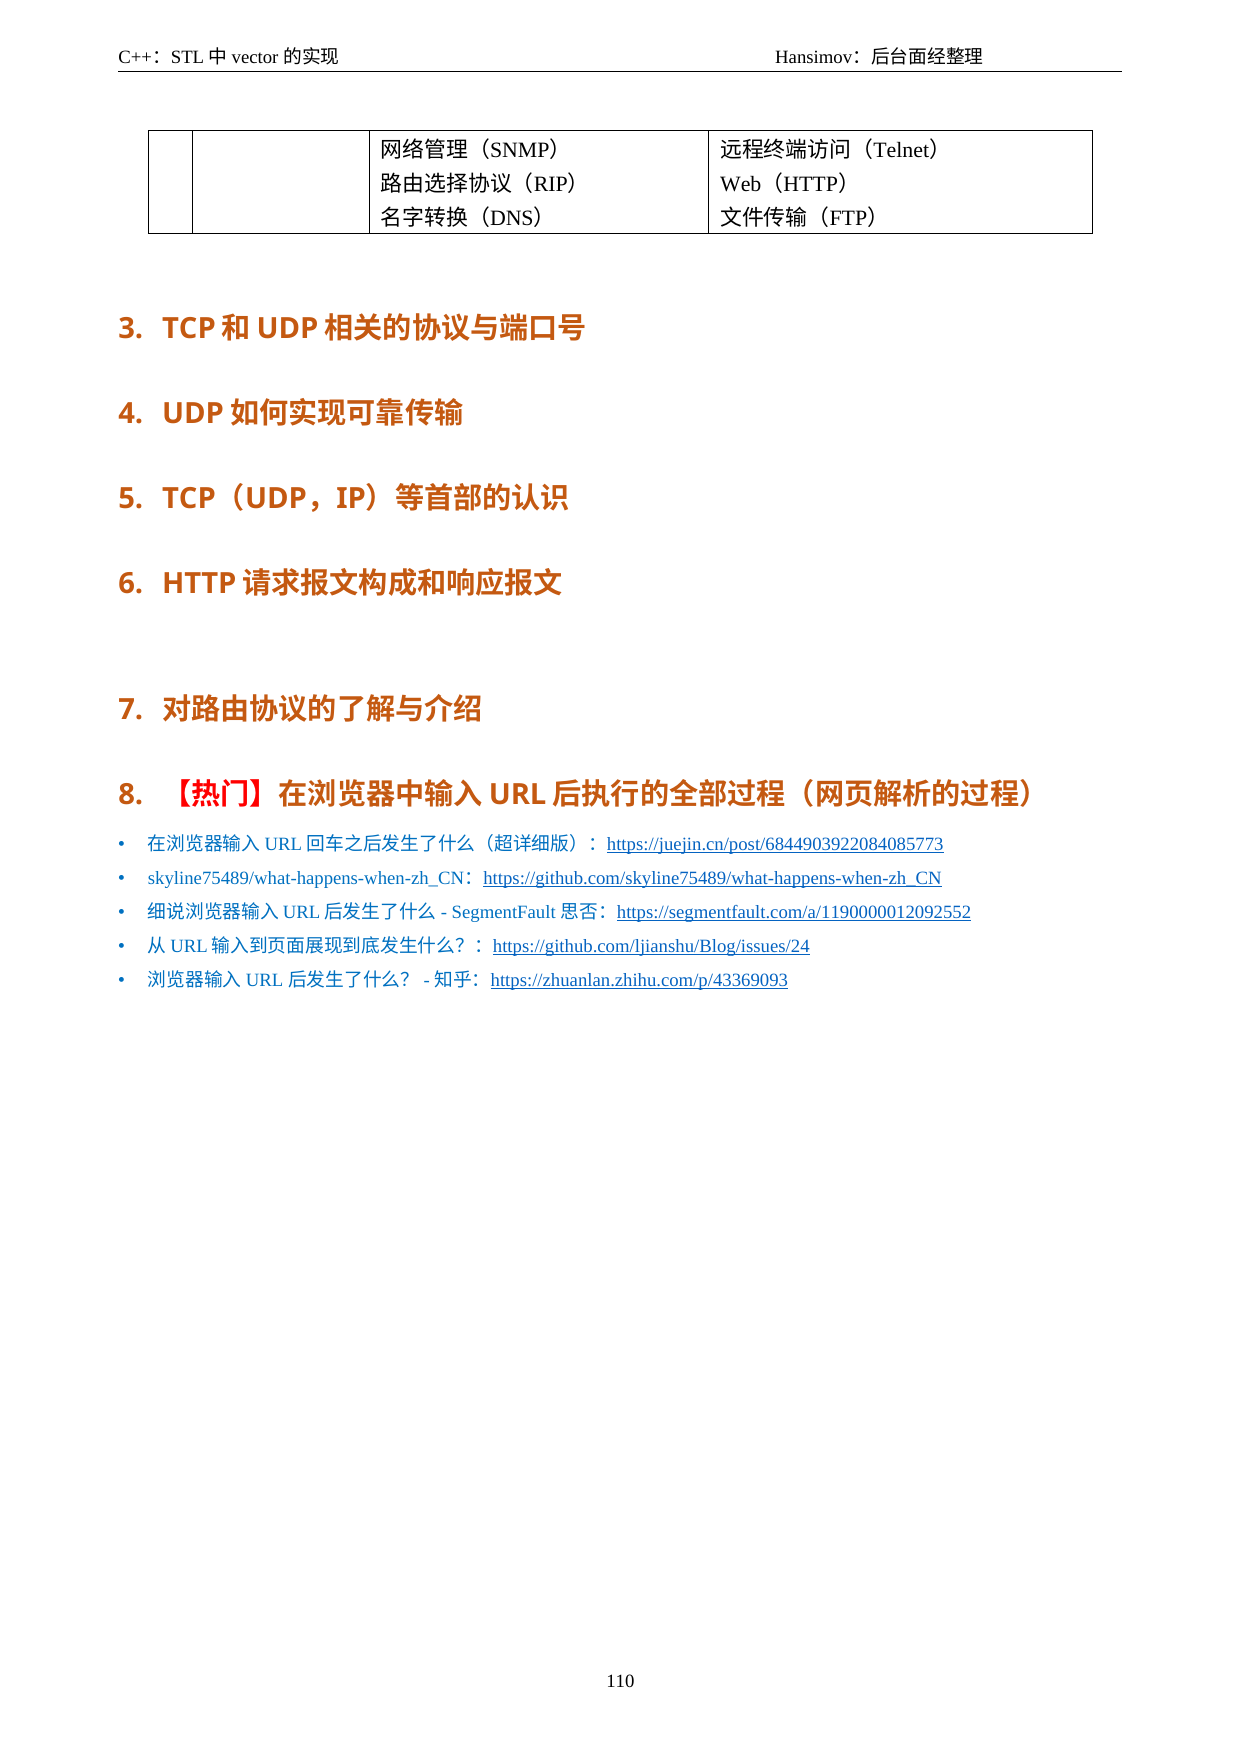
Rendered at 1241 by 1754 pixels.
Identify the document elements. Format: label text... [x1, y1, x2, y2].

subtitle 【热门】在浏览器中输入URL后执行的全部过程（网页解析的过程） [118, 758, 1097, 826]
text 在浏览器输入 URL 回车之后发生了什么（超详细版）：https://juejin.cn/post/6844903922084085773 [118, 826, 1122, 859]
text 从URL输入到页面展现到底发生什么？：https://github.com/ljianshu/Blog/issues/24 [118, 927, 1122, 961]
text 细说浏览器输入URL后发生了什么 - SegmentFault 思否：https://segmentfault.com/a/1190000012092552 [118, 893, 1122, 927]
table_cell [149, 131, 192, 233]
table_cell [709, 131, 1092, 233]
subtitle TCP（UDP，IP）等首部的认识 [118, 462, 1097, 530]
text skyline75489/what-happens-when-zh_CN：https://github.com/skyline75489/what-happens-when-zh_CN [118, 859, 1122, 893]
subtitle 对路由协议的了解与介绍 [118, 673, 1097, 741]
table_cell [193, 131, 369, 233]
text 浏览器输入 URL 后发生了什么？ - 知乎：https://zhuanlan.zhihu.com/p/43369093 [118, 961, 1122, 995]
subtitle TCP和UDP相关的协议与端口号 [118, 292, 1097, 360]
subtitle HTTP请求报文构成和响应报文 [118, 547, 1097, 614]
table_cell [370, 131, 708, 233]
subtitle UDP如何实现可靠传输 [118, 377, 1097, 445]
